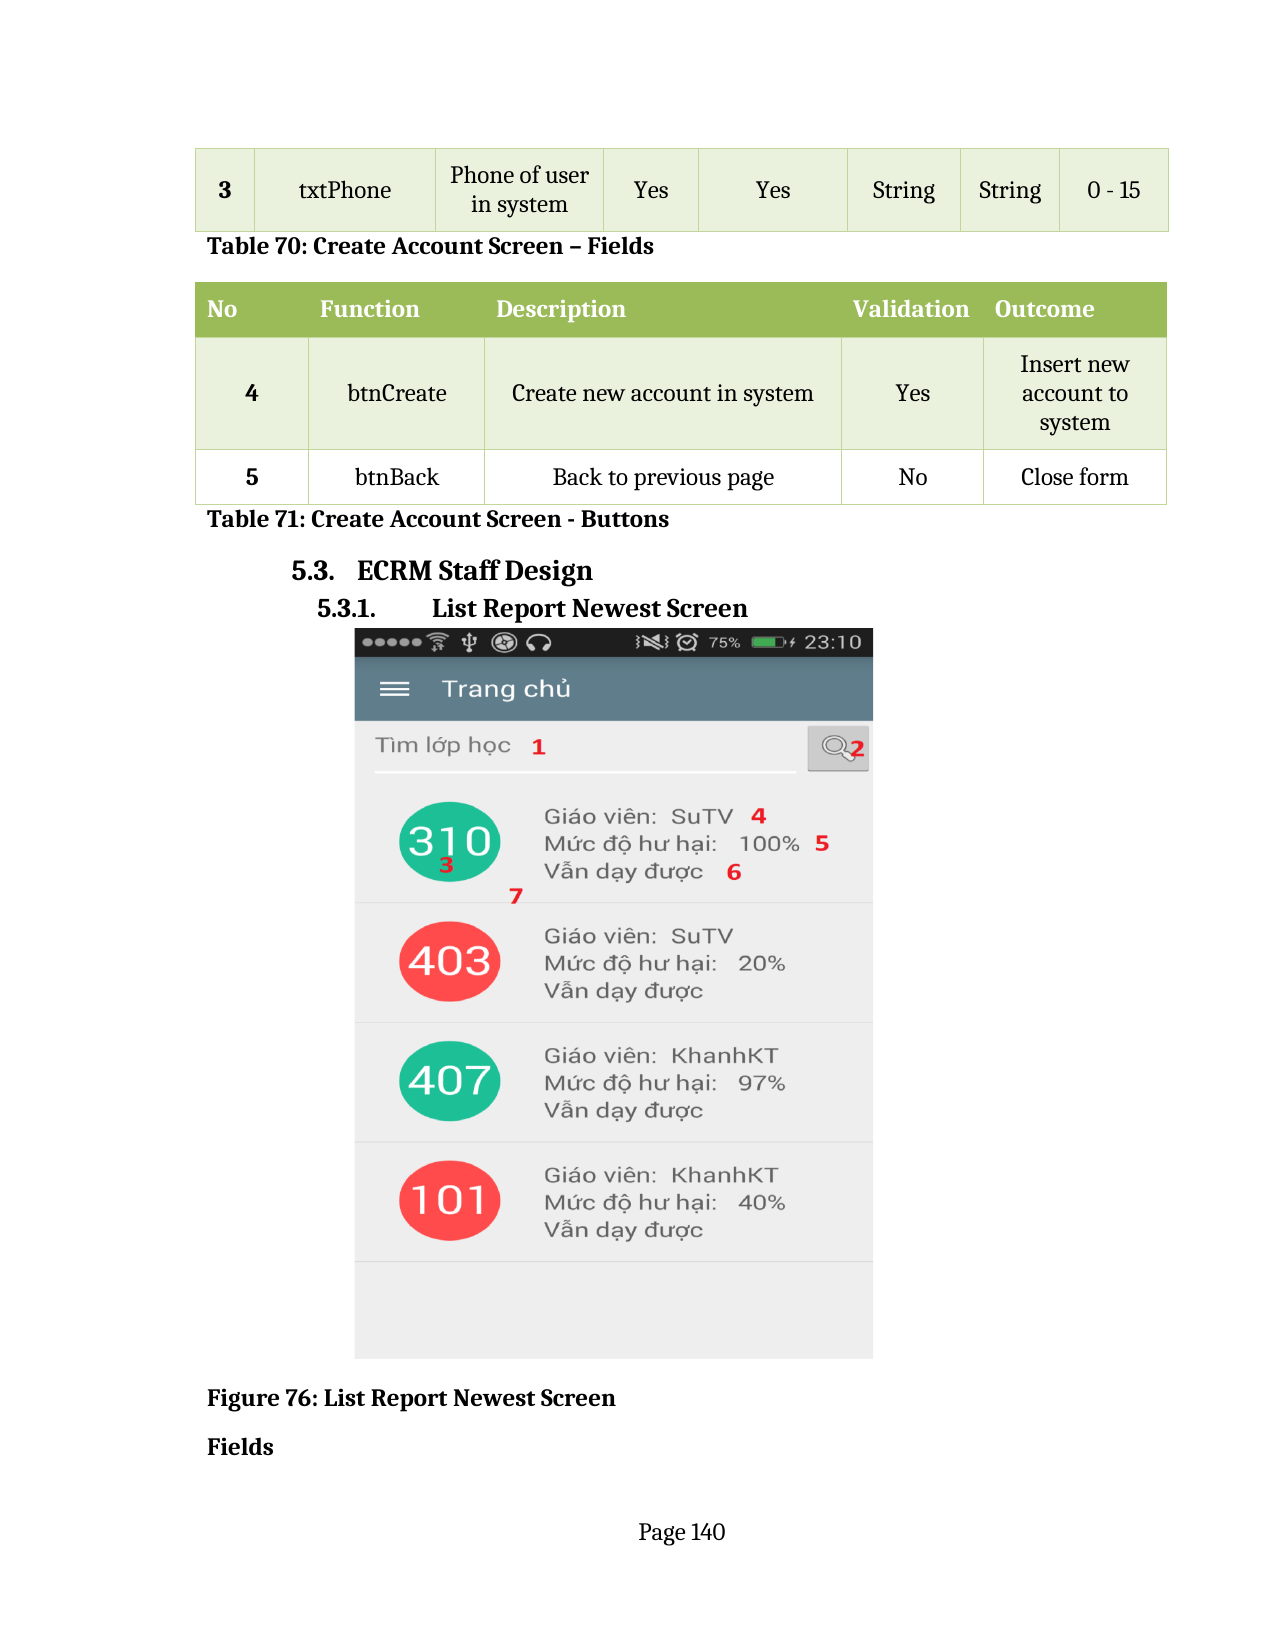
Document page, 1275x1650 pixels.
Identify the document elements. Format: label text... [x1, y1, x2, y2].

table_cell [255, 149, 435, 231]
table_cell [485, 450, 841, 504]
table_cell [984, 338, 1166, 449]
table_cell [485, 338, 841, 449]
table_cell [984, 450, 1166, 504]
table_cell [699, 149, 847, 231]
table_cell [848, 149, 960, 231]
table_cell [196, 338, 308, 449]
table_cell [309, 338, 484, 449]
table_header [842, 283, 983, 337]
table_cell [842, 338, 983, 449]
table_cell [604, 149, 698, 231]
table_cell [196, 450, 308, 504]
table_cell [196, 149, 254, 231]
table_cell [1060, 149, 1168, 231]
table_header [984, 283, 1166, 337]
text Fields [207, 1433, 1157, 1462]
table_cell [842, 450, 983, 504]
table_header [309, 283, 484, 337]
picture [354, 628, 874, 1359]
list ECRM Staff Design [291, 554, 1157, 588]
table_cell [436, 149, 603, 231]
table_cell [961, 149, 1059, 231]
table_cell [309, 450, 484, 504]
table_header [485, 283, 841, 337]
list List Report Newest Screen [317, 593, 1157, 624]
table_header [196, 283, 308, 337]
